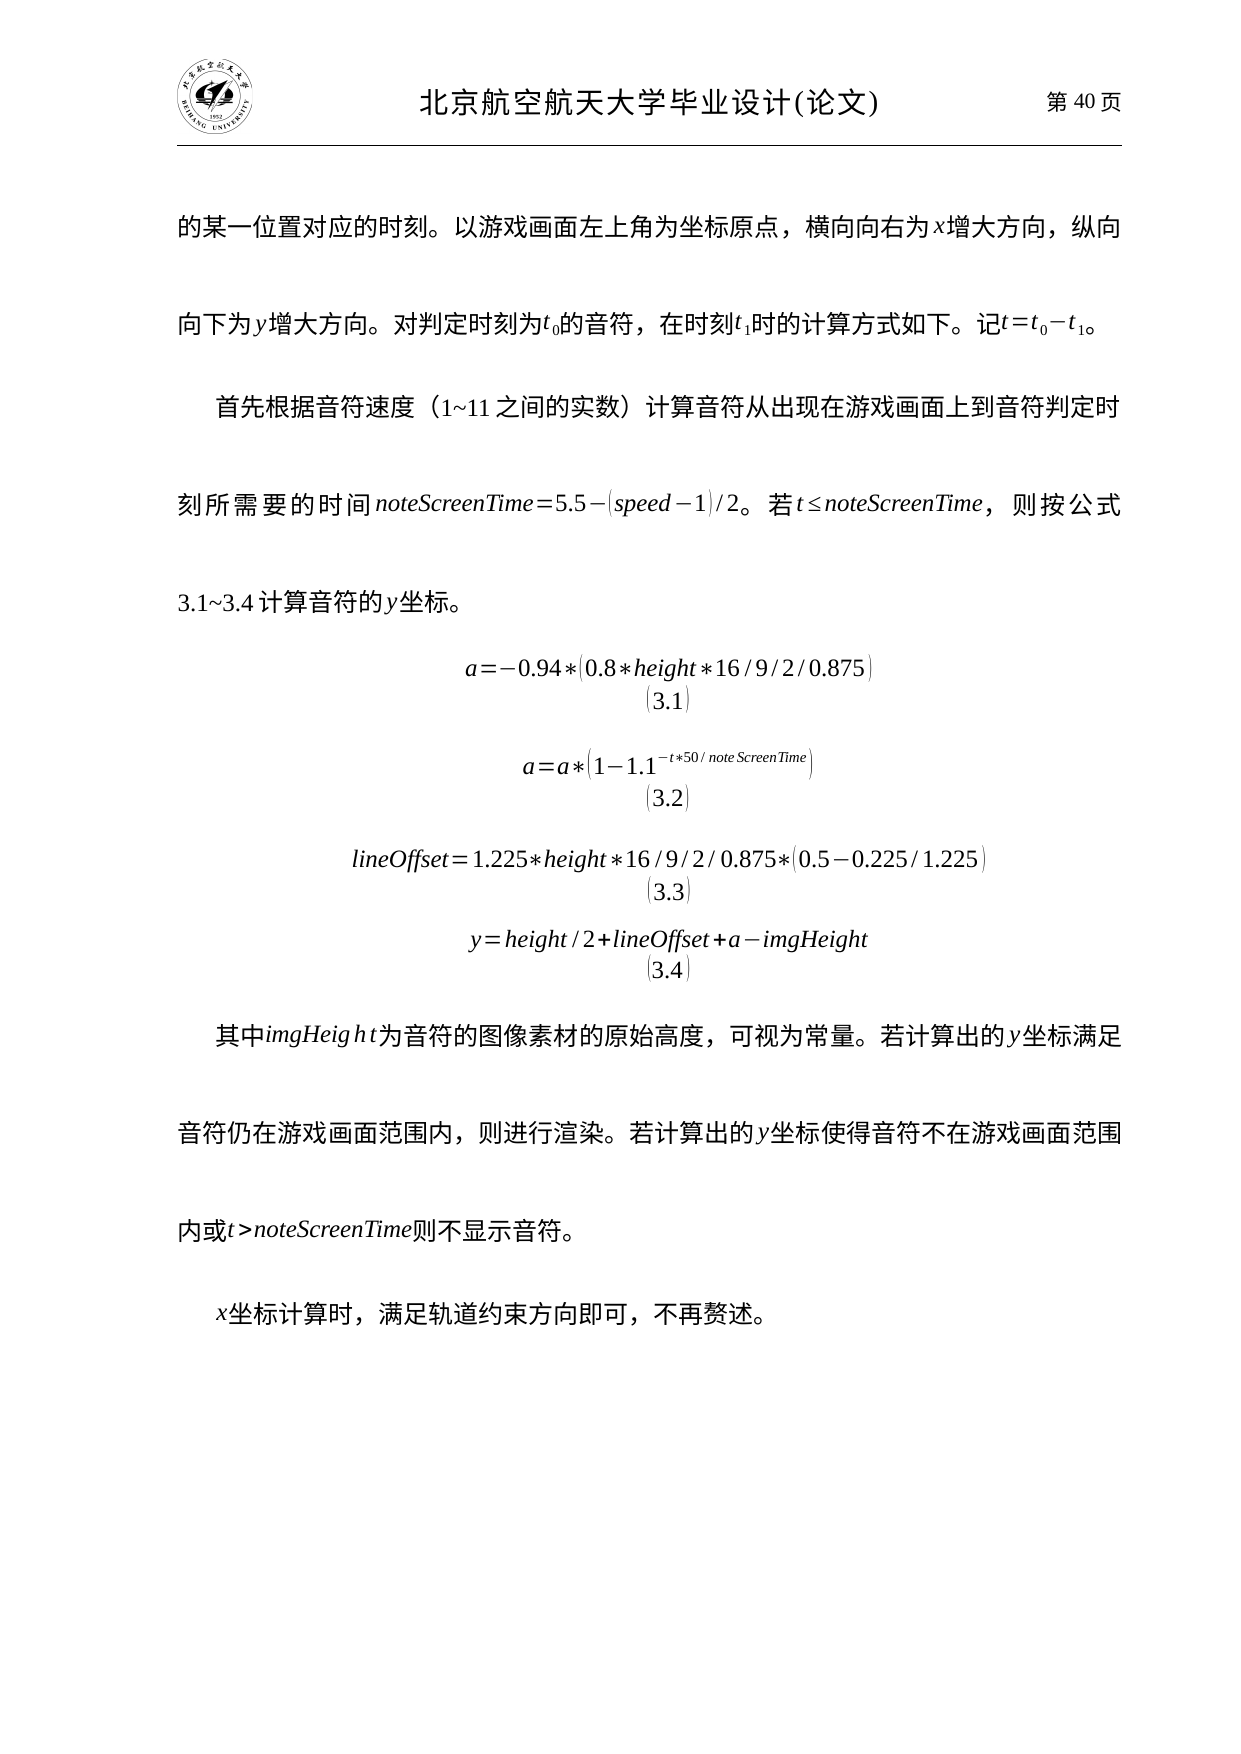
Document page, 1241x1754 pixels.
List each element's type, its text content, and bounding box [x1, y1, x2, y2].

picture [177, 59, 253, 134]
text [177, 193, 1122, 355]
text 首先根据音符速度（1~11之间的实数）计算音符从出现在游戏画面上到音符判定时刻所需要的时间。若，则按公式3.1~3.4计算音符的坐标。 [177, 373, 1122, 633]
text 其中为音符的图像素材的原始高度，可视为常量。若计算出的坐标满足音符仍在游戏画面范围内，则进行渲染。若计算出的坐标使得音符不在游戏画面范围内或则不显示音符。 [177, 1002, 1122, 1262]
text 坐标计算时，满足轨道约束方向即可，不再赘述。 [177, 1280, 1122, 1345]
